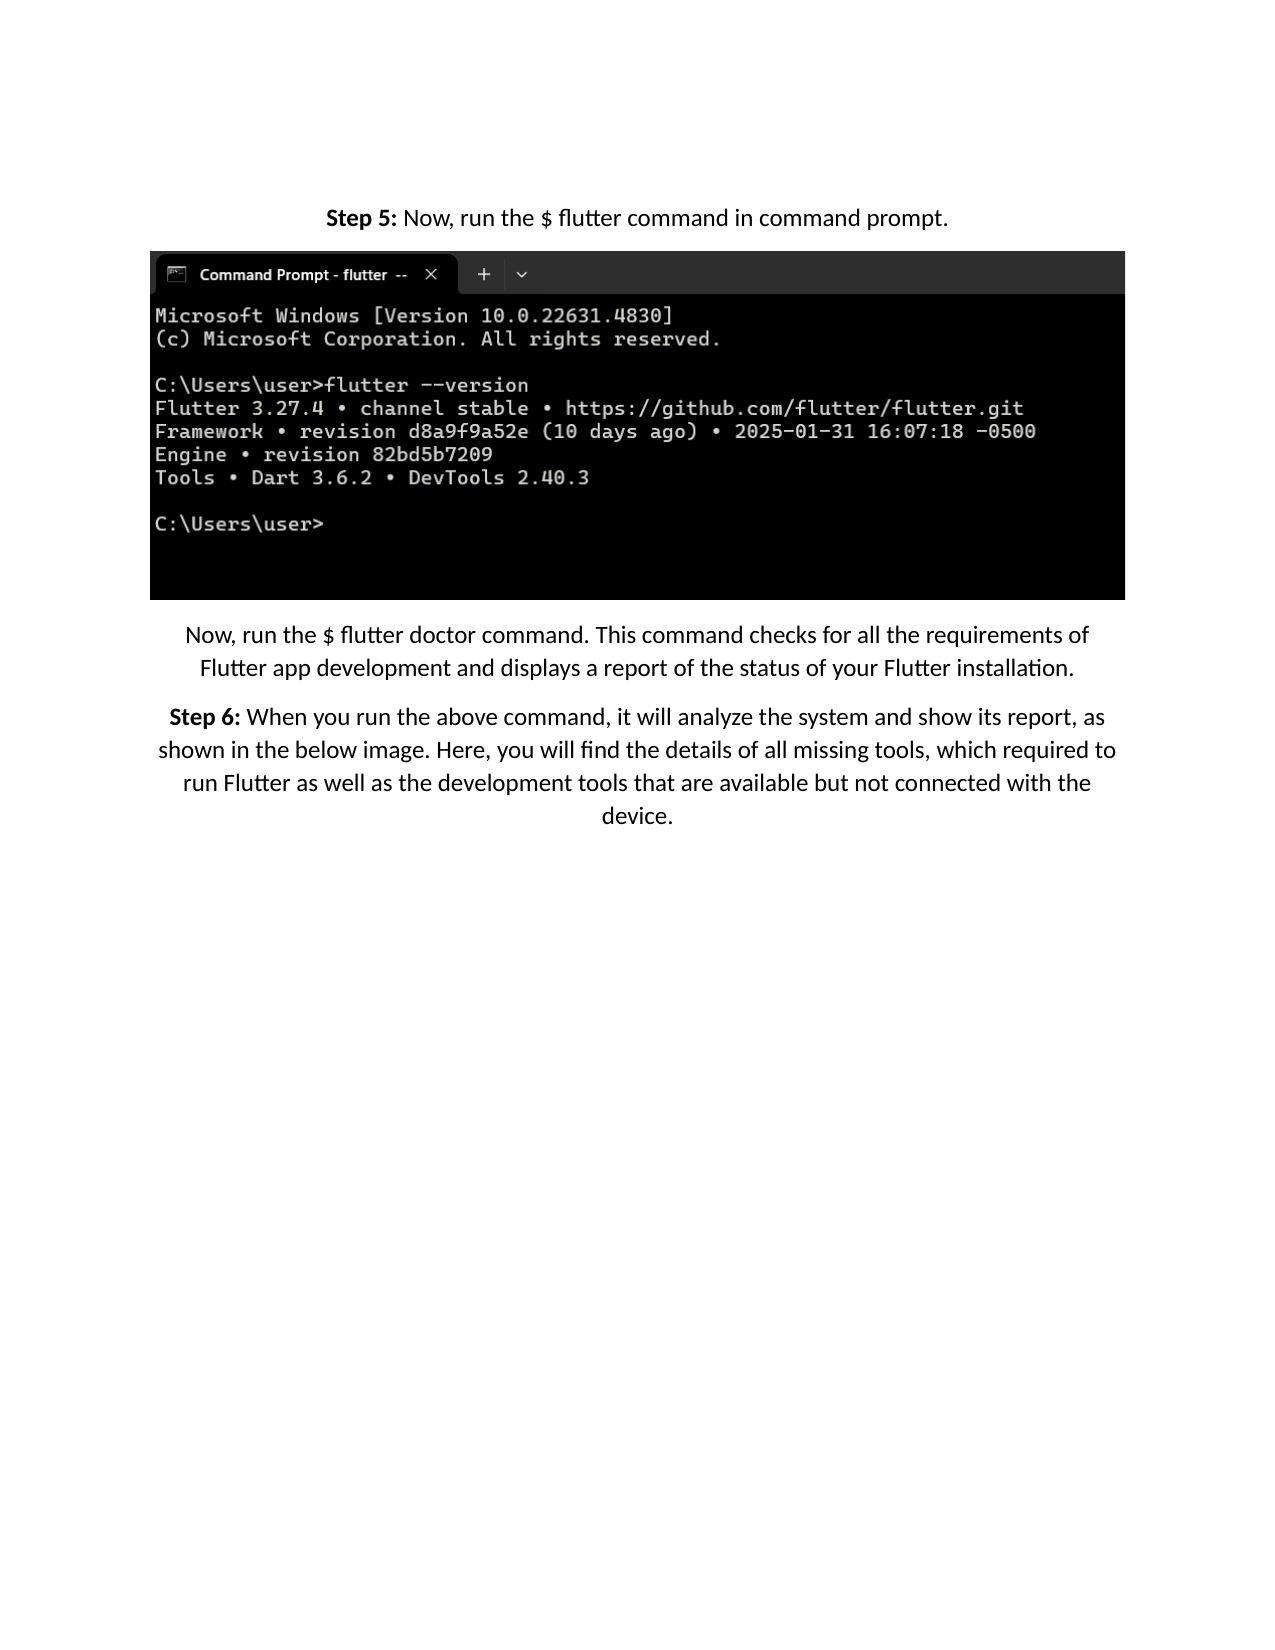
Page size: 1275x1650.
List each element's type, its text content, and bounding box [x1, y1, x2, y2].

picture [150, 251, 1125, 600]
text Step 5: Now, run the $ flutter command in command prompt. [150, 202, 1125, 232]
text Now, run the $ flutter doctor command. This command checks for all the requirements of Flutter app development and displays a report of the status of your Flutter installation. [150, 619, 1125, 682]
text Step 6: When you run the above command, it will analyze the system and show its report, as shown in the below image. Here, you will find the details of all missing tools, which required to run Flutter as well as the development tools that are available but not connected with the device. [150, 701, 1125, 831]
